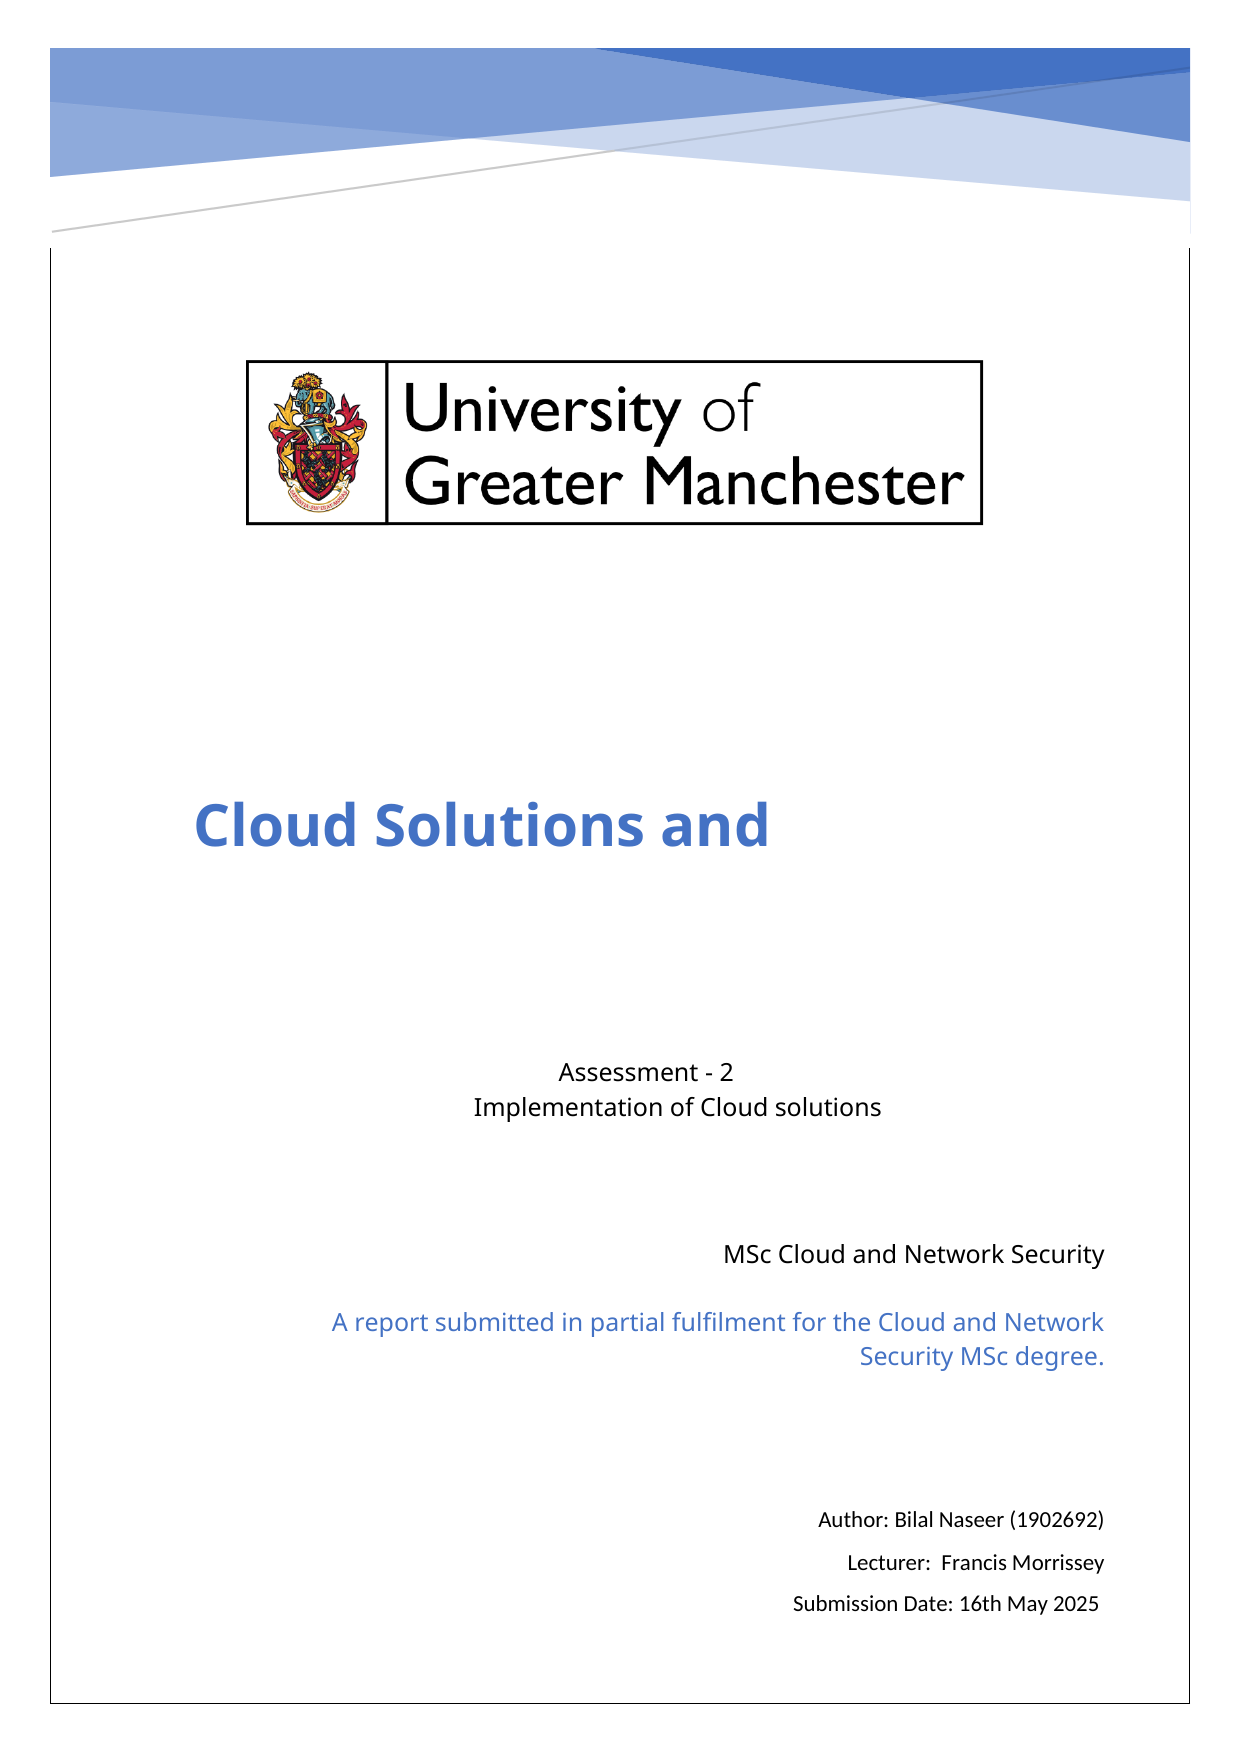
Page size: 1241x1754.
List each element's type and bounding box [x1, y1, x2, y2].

picture [244, 358, 985, 527]
picture [50, 48, 1190, 248]
